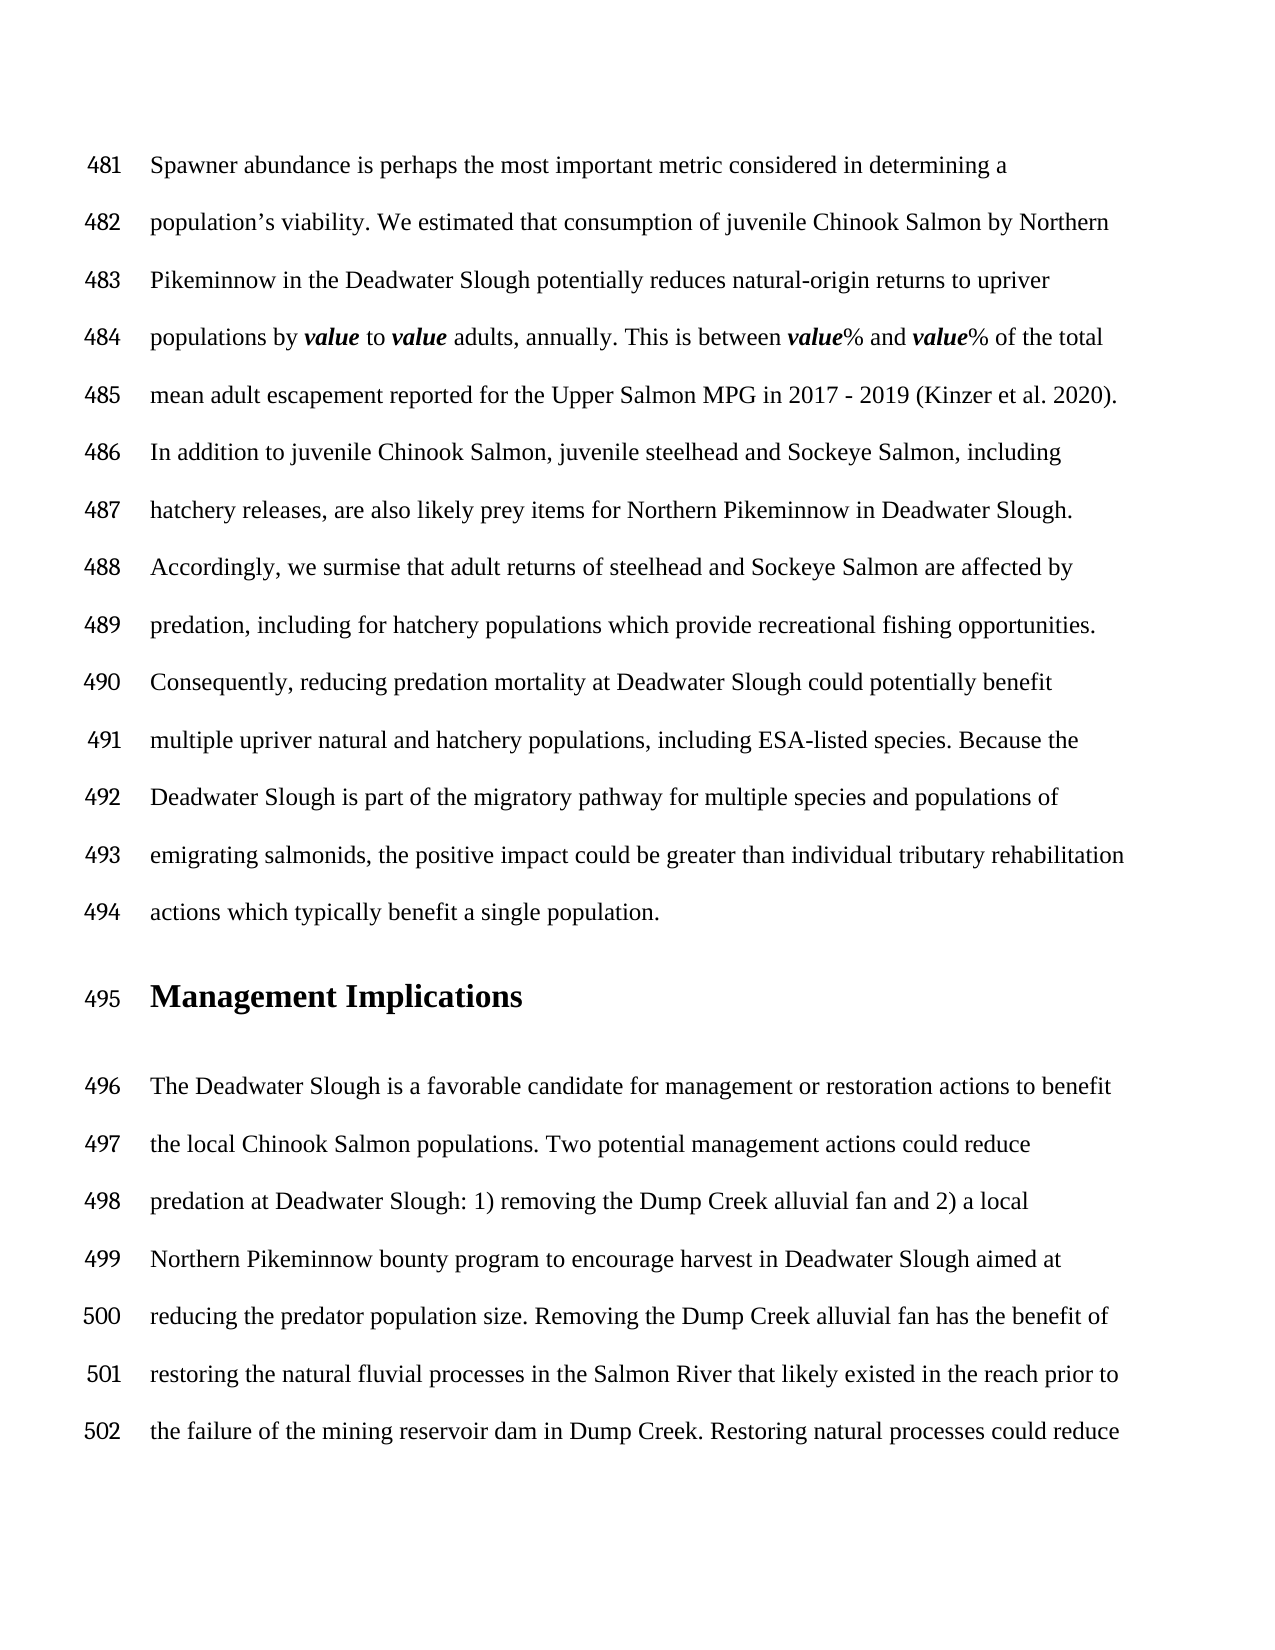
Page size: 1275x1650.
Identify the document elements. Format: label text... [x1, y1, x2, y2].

text Spawner abundance is perhaps the most important metric considered in determining a population’s viability. We estimated that consumption of juvenile Chinook Salmon by Northern Pikeminnow in the Deadwater Slough potentially reduces natural-origin returns to upriver populations by value to value adults, annually. This is between value% and value% of the total mean adult escapement reported for the Upper Salmon MPG in 2017 - 2019 (Kinzer et al. 2020). In addition to juvenile Chinook Salmon, juvenile steelhead and Sockeye Salmon, including hatchery releases, are also likely prey items for Northern Pikeminnow in Deadwater Slough. Accordingly, we surmise that adult returns of steelhead and Sockeye Salmon are affected by predation, including for hatchery populations which provide recreational fishing opportunities. Consequently, reducing predation mortality at Deadwater Slough could potentially benefit multiple upriver natural and hatchery populations, including ESA-listed species. Because the Deadwater Slough is part of the migratory pathway for multiple species and populations of emigrating salmonids, the positive impact could be greater than individual tributary rehabilitation actions which typically benefit a single population. [150, 150, 1125, 926]
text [150, 1071, 1125, 1445]
subtitle Management Implications [150, 976, 1125, 1014]
